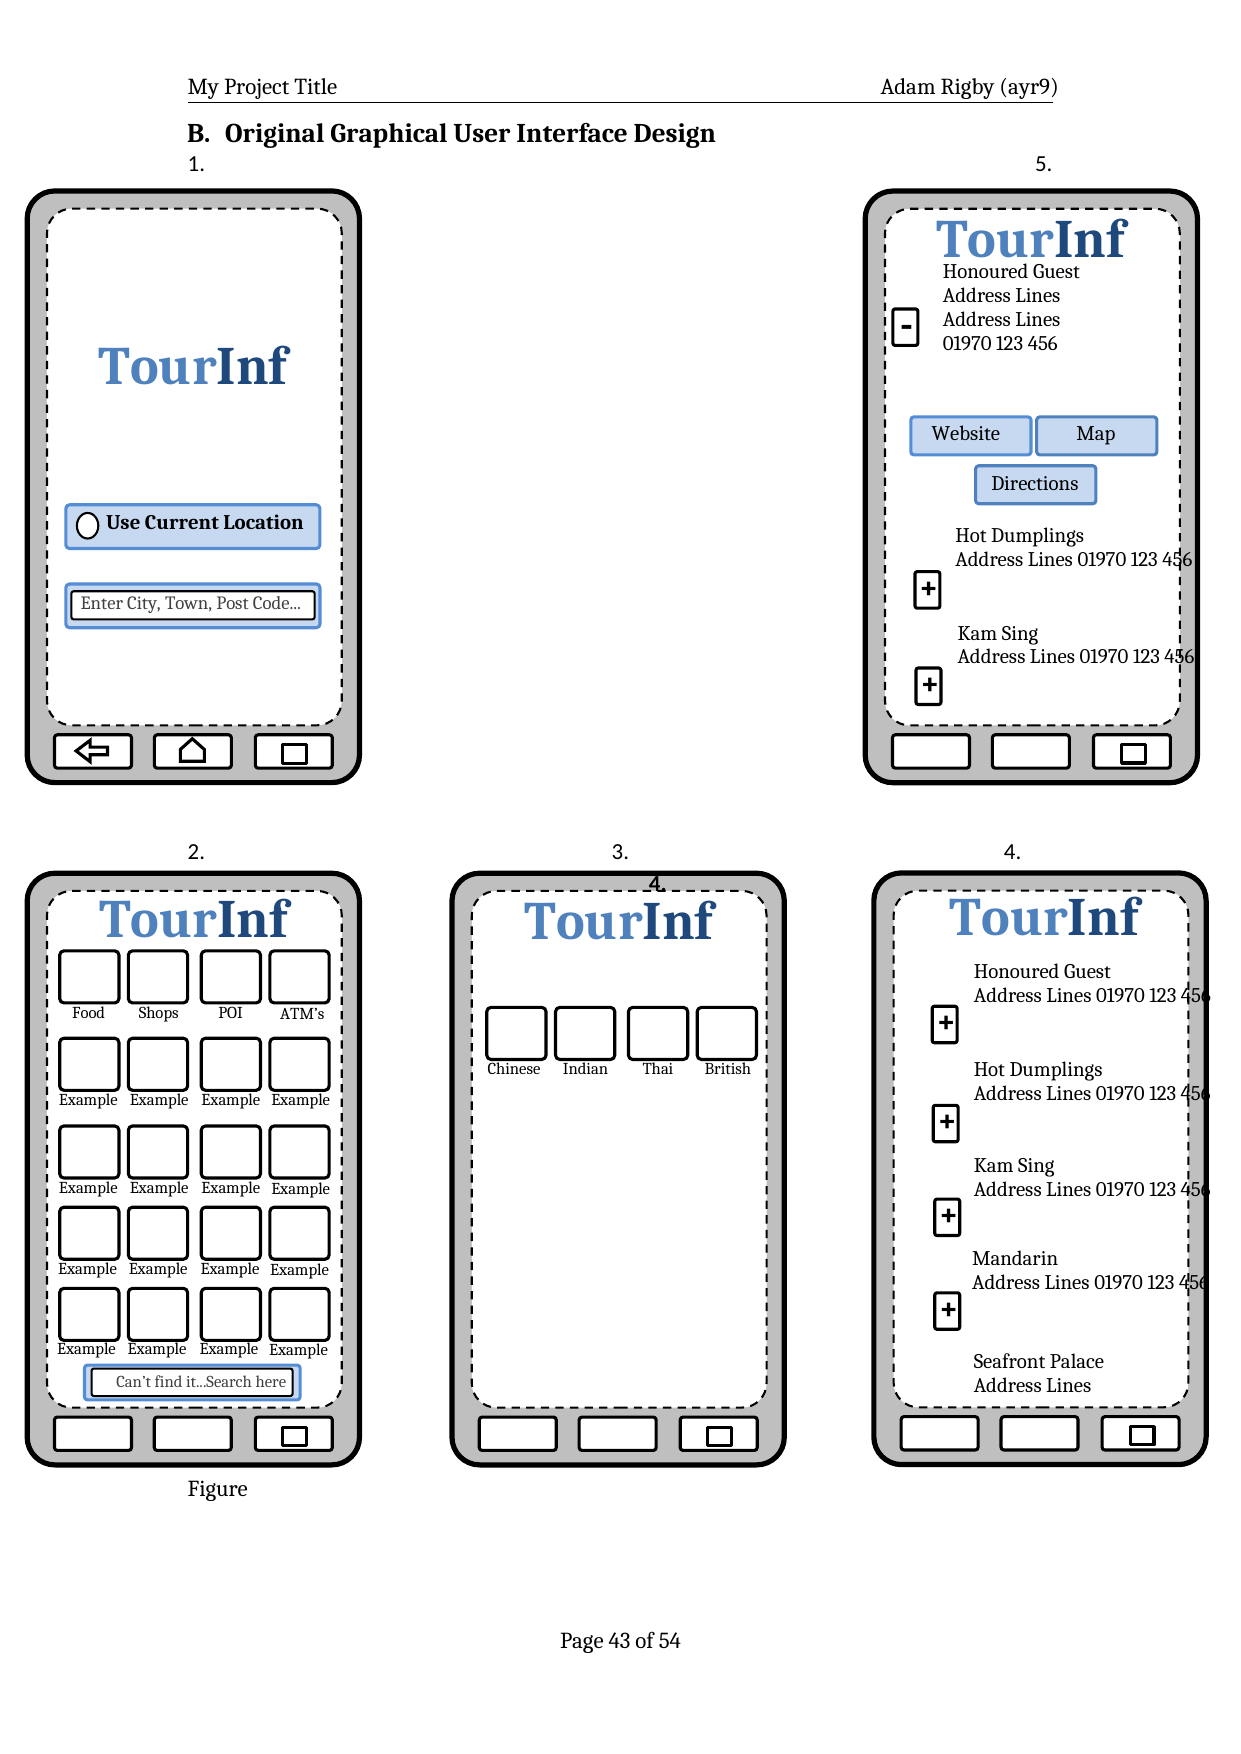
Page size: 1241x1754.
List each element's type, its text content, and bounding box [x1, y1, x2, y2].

text 1. 5. [187, 149, 1053, 177]
text Original Graphical User Interface Design [187, 118, 1053, 149]
text 2. 3. 4. 4. [187, 837, 1053, 897]
text Figure [187, 1476, 1053, 1502]
